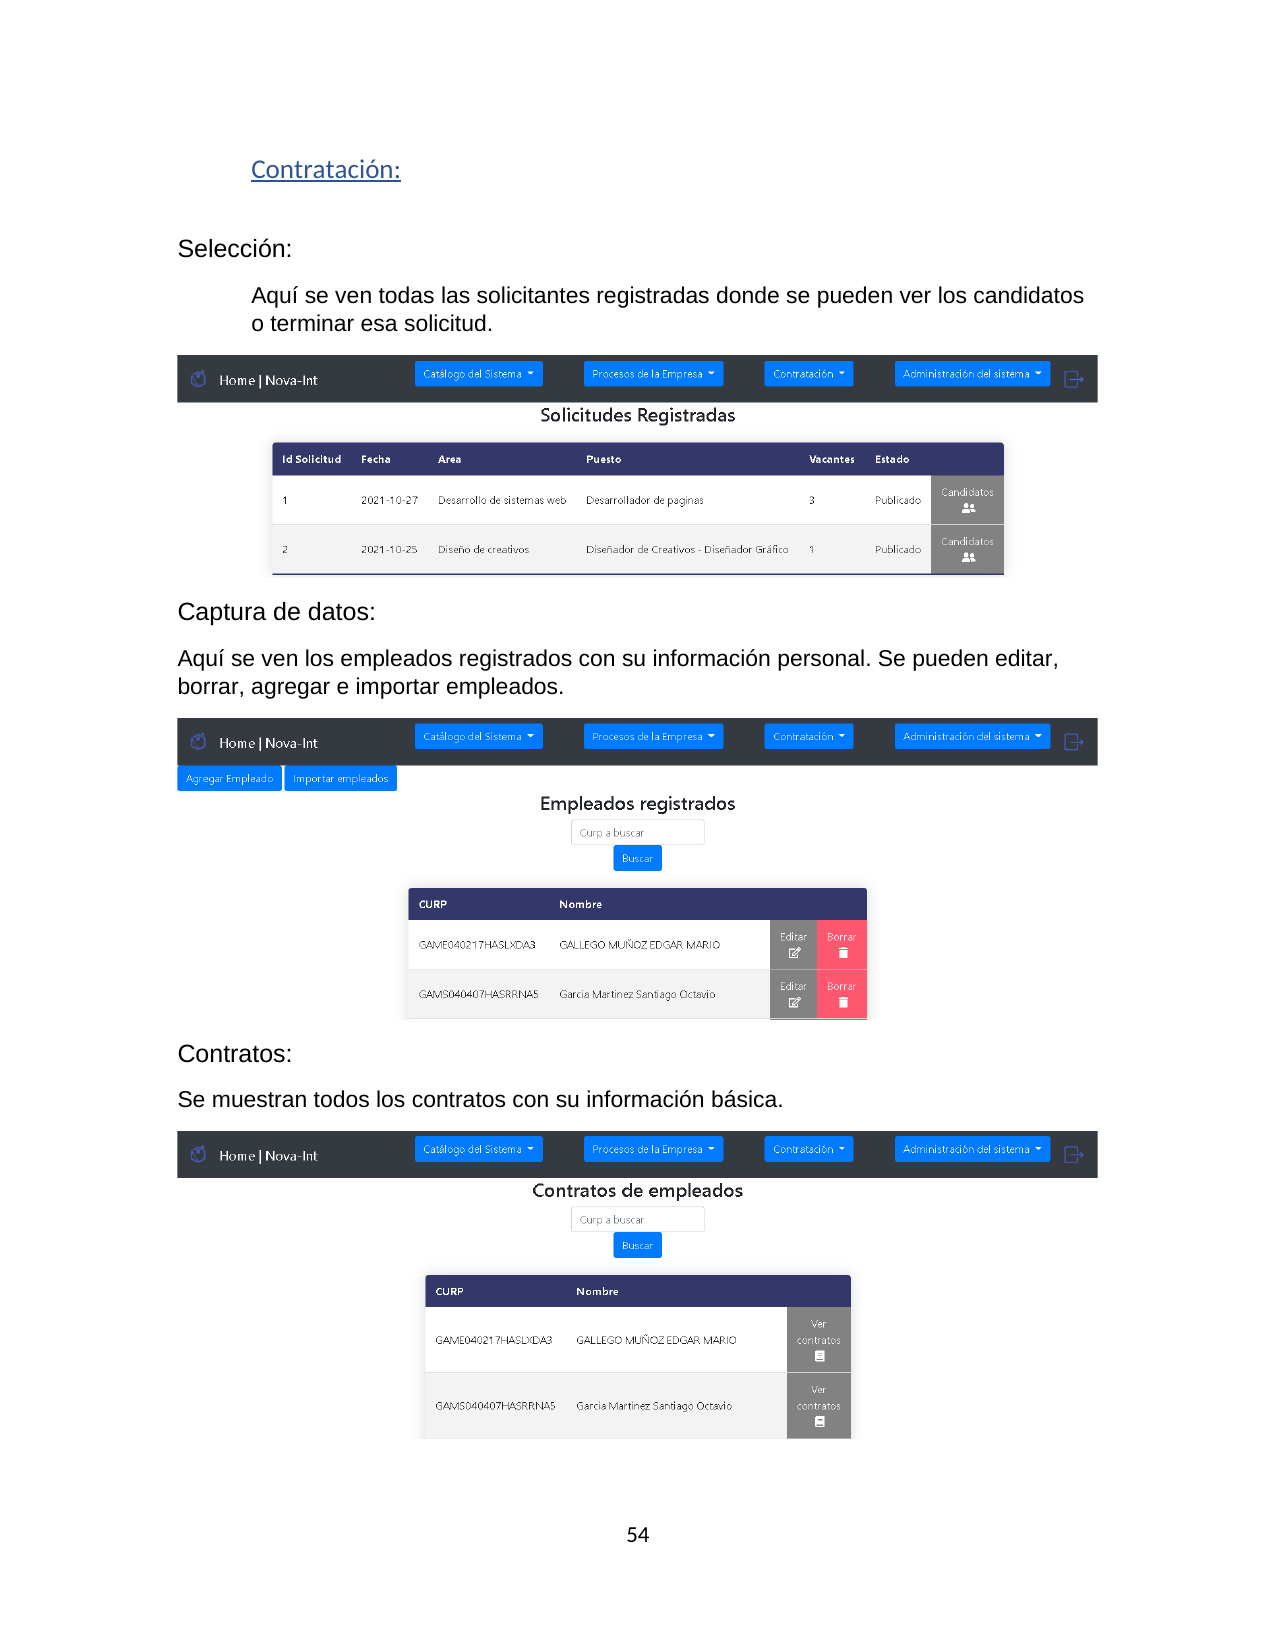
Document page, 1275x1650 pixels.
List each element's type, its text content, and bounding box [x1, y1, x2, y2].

picture [177, 718, 1098, 1020]
text Aquí se ven todas las solicitantes registradas donde se pueden ver los candidatos o terminar esa solicitud. [251, 282, 1098, 337]
text Contratos: [177, 1039, 1098, 1067]
picture [177, 355, 1098, 578]
picture [177, 1131, 1098, 1439]
text Captura de datos: [177, 597, 1098, 626]
text Se muestran todos los contratos con su información básica. [177, 1086, 1098, 1113]
text Aquí se ven los empleados registrados con su información personal. Se pueden editar, borrar, agregar e importar empleados. [177, 644, 1098, 699]
text Contratación: [251, 152, 1098, 185]
text Selección: [177, 234, 1098, 263]
